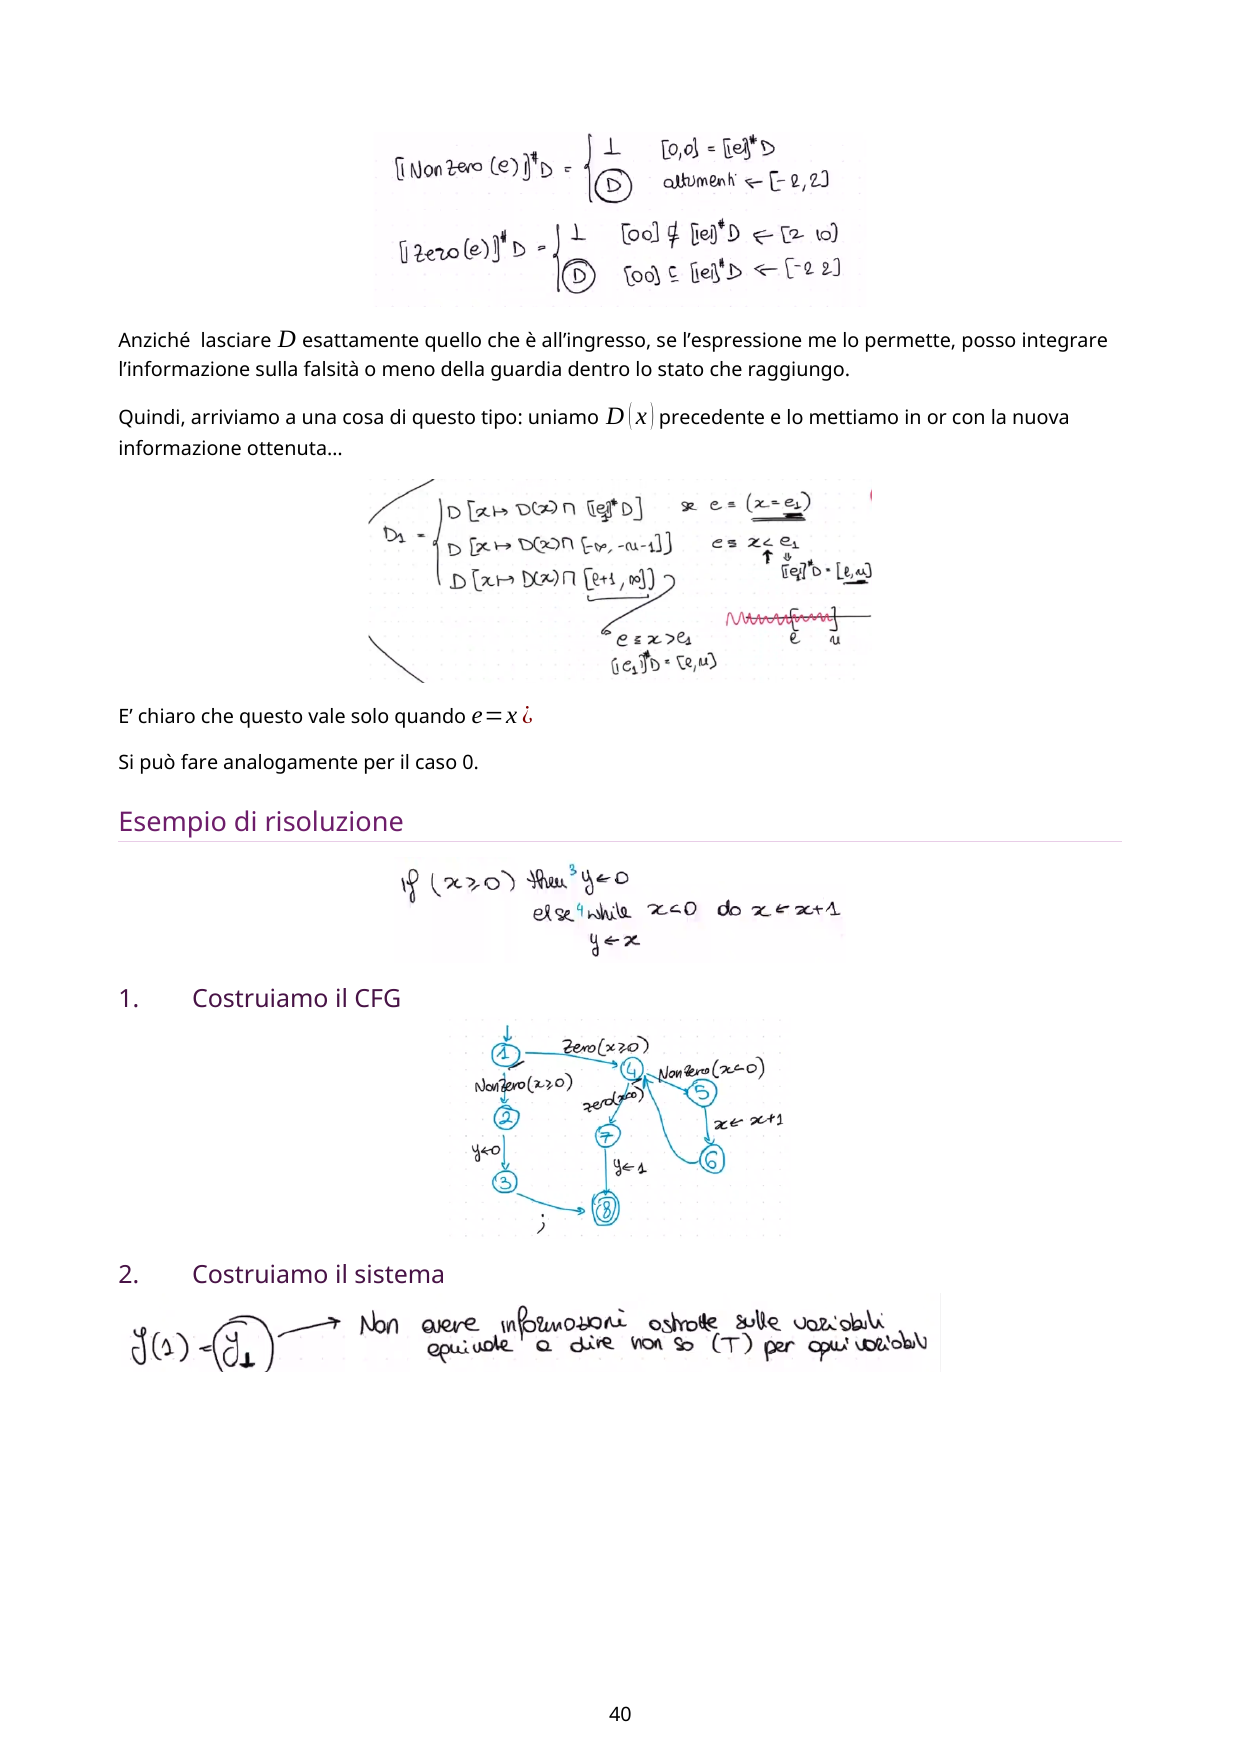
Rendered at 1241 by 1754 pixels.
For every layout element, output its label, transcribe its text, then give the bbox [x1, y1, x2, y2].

picture [394, 857, 846, 963]
subtitle Costruiamo il sistema [118, 1257, 1122, 1291]
text Quindi, arriviamo a una cosa di questo tipo: uniamo precedente e lo mettiamo in or con la nuova informazione ottenuta… [118, 401, 1122, 461]
picture [118, 1293, 941, 1372]
picture [368, 479, 872, 683]
text Si può fare analogamente per il caso 0. [118, 748, 1122, 775]
picture [449, 1017, 791, 1239]
picture [373, 132, 867, 307]
subtitle Esempio di risoluzione [118, 802, 1122, 841]
subtitle Costruiamo il CFG [118, 981, 1122, 1015]
text E’ chiaro che questo vale solo quando [118, 702, 1122, 729]
text Anziché lasciare esattamente quello che è all’ingresso, se l’espressione me lo permette, posso integrare l’informazione sulla falsità o meno della guardia dentro lo stato che raggiungo. [118, 326, 1122, 382]
